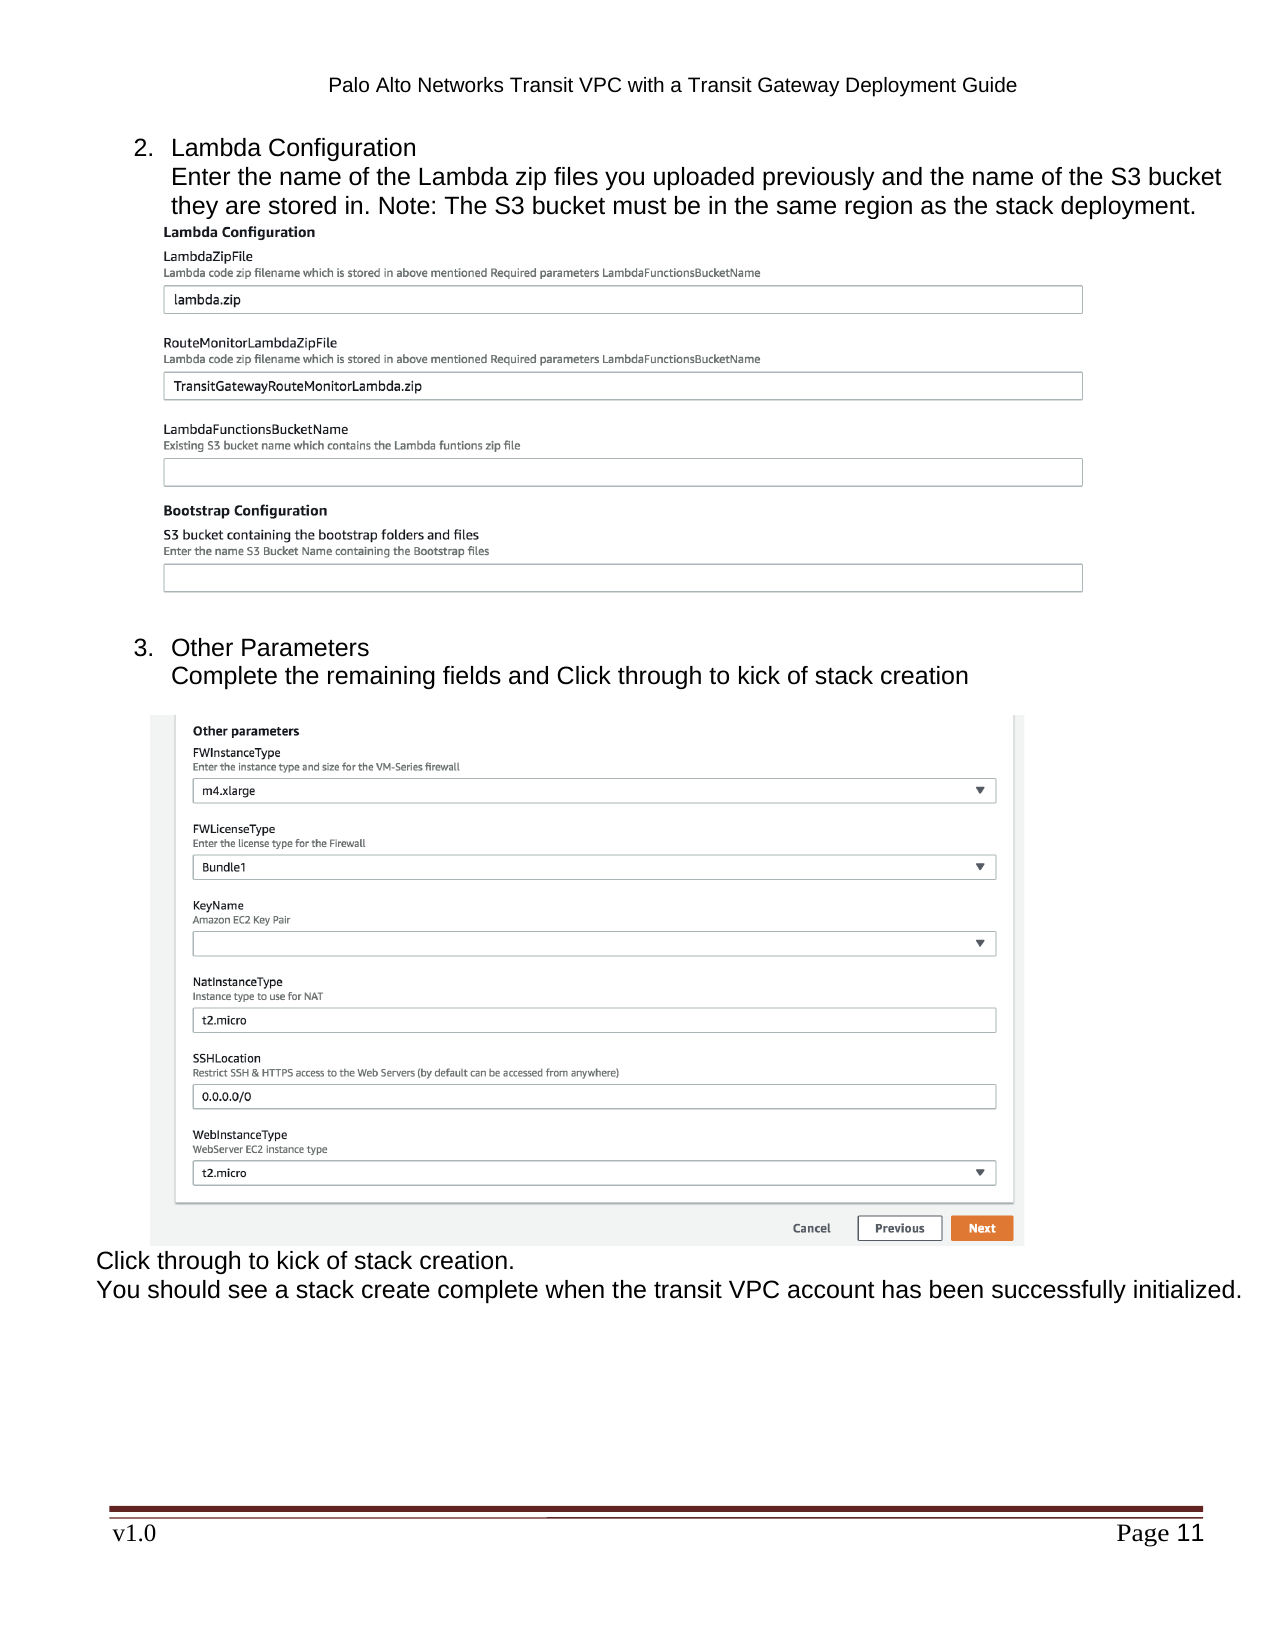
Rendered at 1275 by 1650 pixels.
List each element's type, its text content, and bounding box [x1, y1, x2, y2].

picture [150, 219, 1090, 604]
list Complete the remaining fields and Click through to kick of stack creation [171, 661, 1248, 690]
list Lambda Configuration Enter the name of the Lambda zip files you uploaded previously and the name of the S3 bucket they are stored in. Note: The S3 bucket must be in the same region as the stack deployment. [133, 133, 1248, 219]
text You should see a stack create complete when the transit VPC account has been successfully initialized. [96, 1275, 1248, 1303]
text Click through to kick of stack creation. [96, 1246, 1248, 1275]
picture [150, 715, 1025, 1246]
list Other Parameters [133, 632, 1248, 661]
